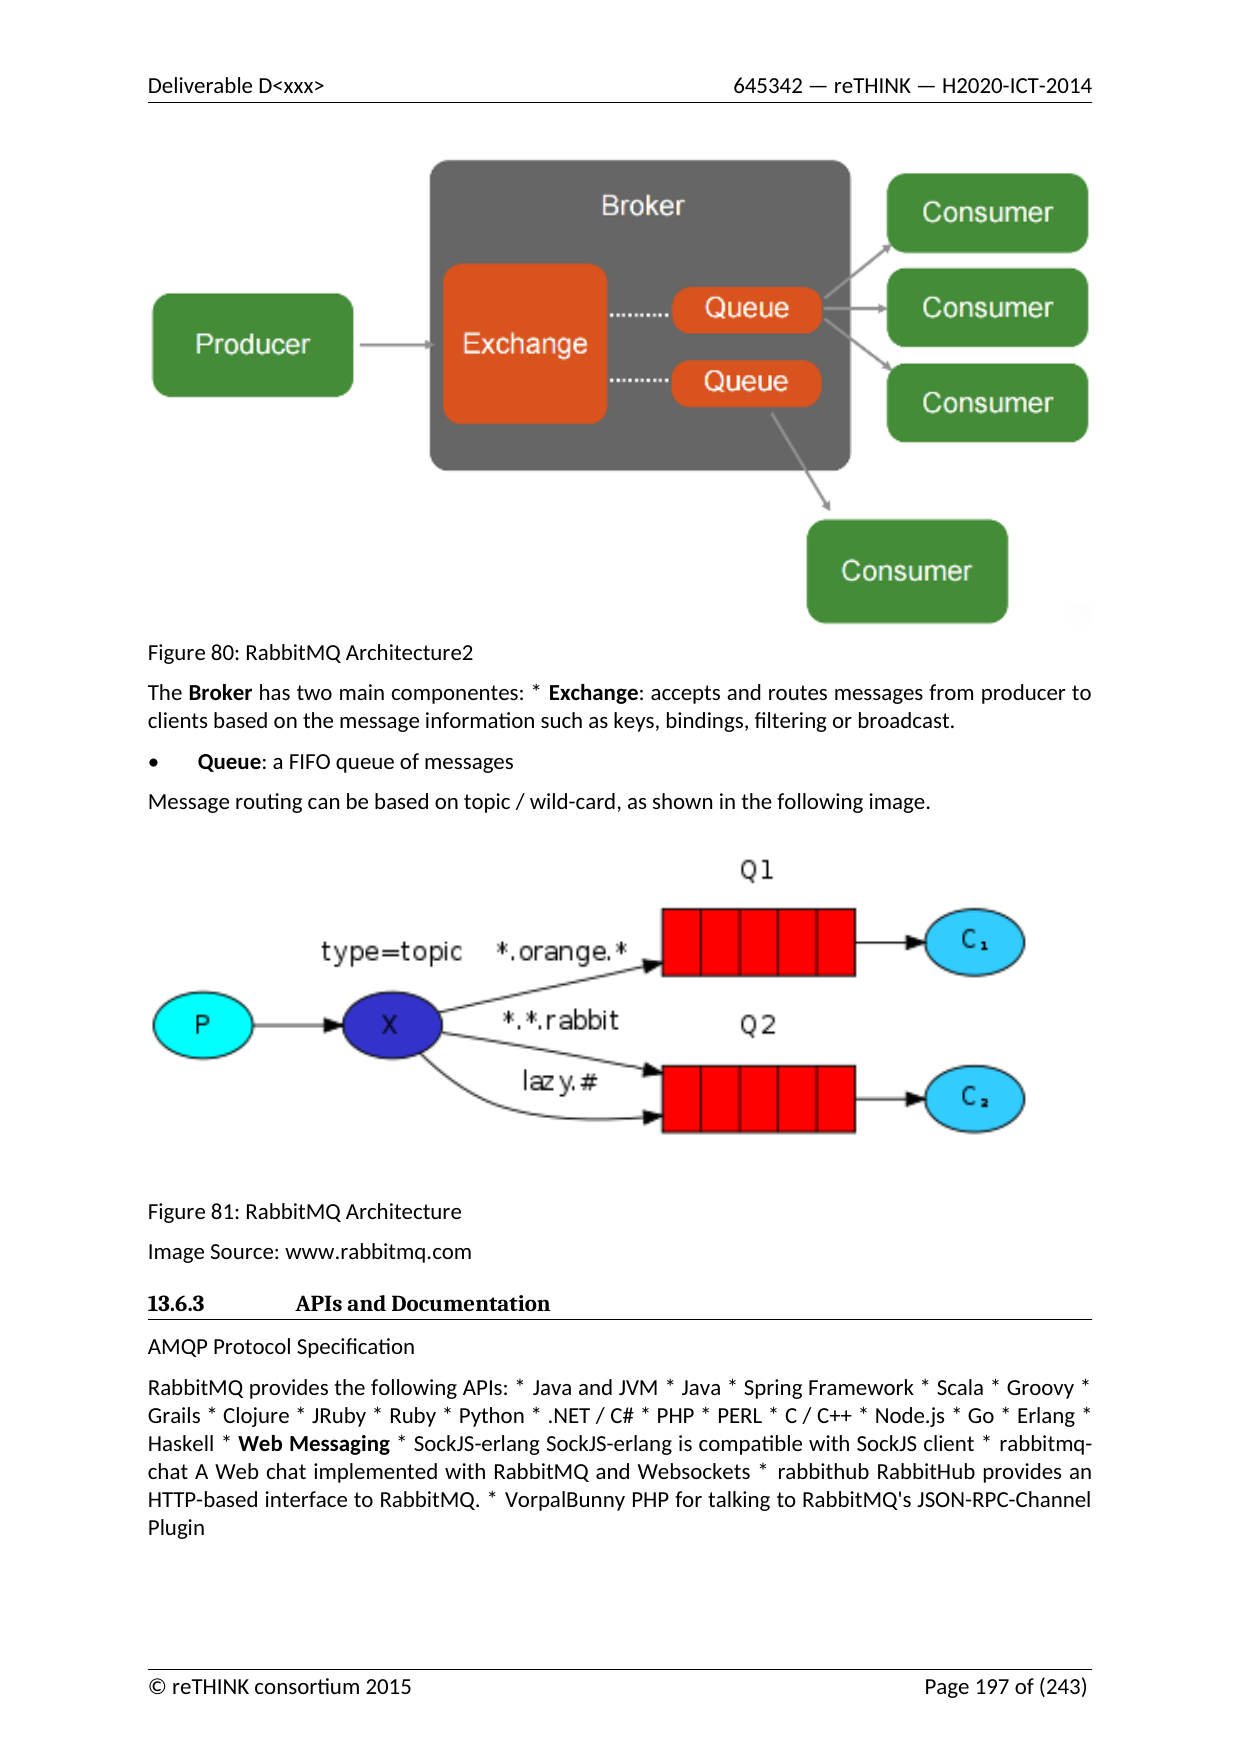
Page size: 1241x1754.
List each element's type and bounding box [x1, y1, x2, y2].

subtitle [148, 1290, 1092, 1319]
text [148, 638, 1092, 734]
picture [147, 828, 1032, 1185]
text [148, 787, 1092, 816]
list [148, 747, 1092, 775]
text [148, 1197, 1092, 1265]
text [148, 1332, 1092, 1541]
picture [147, 147, 1092, 626]
